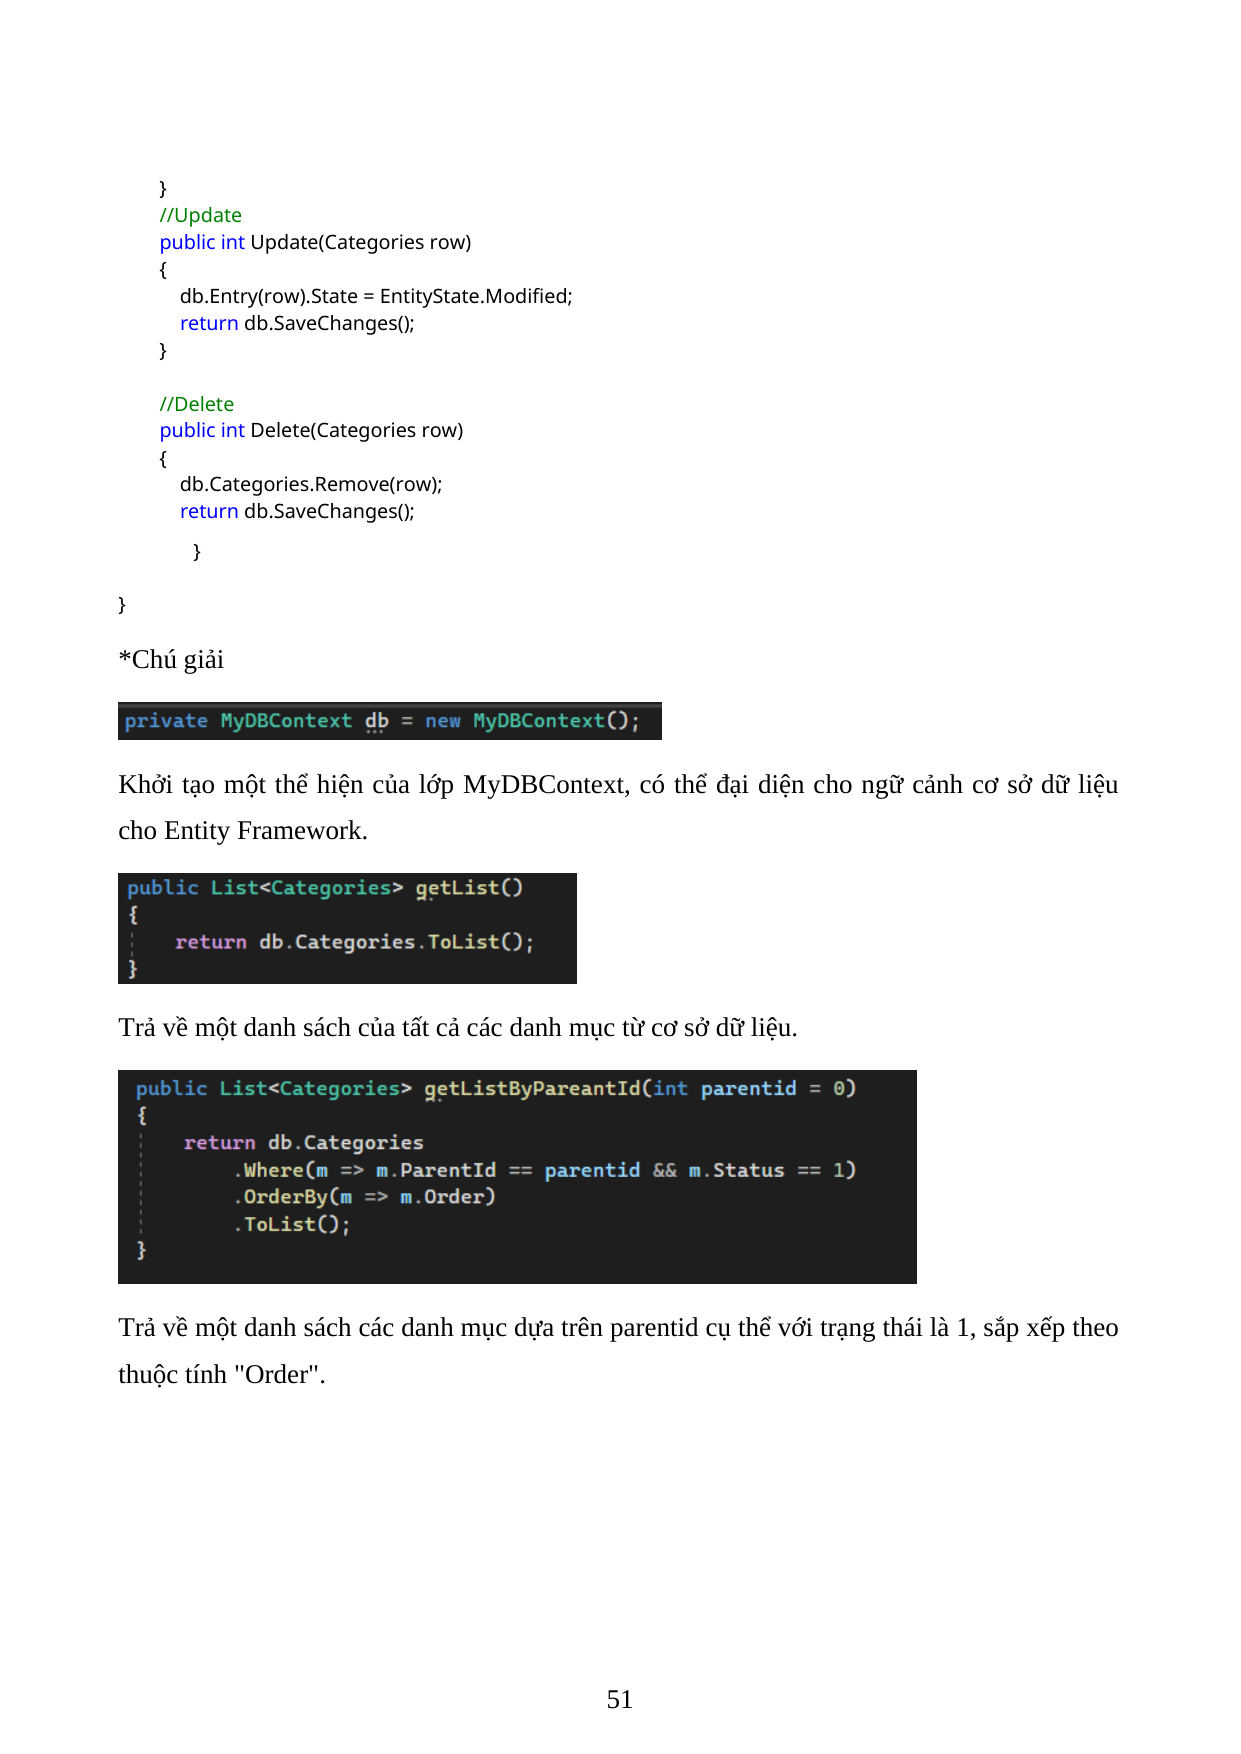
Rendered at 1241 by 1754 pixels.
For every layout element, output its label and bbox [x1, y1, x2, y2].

picture [118, 1070, 917, 1284]
picture [118, 873, 577, 984]
picture [118, 702, 662, 740]
